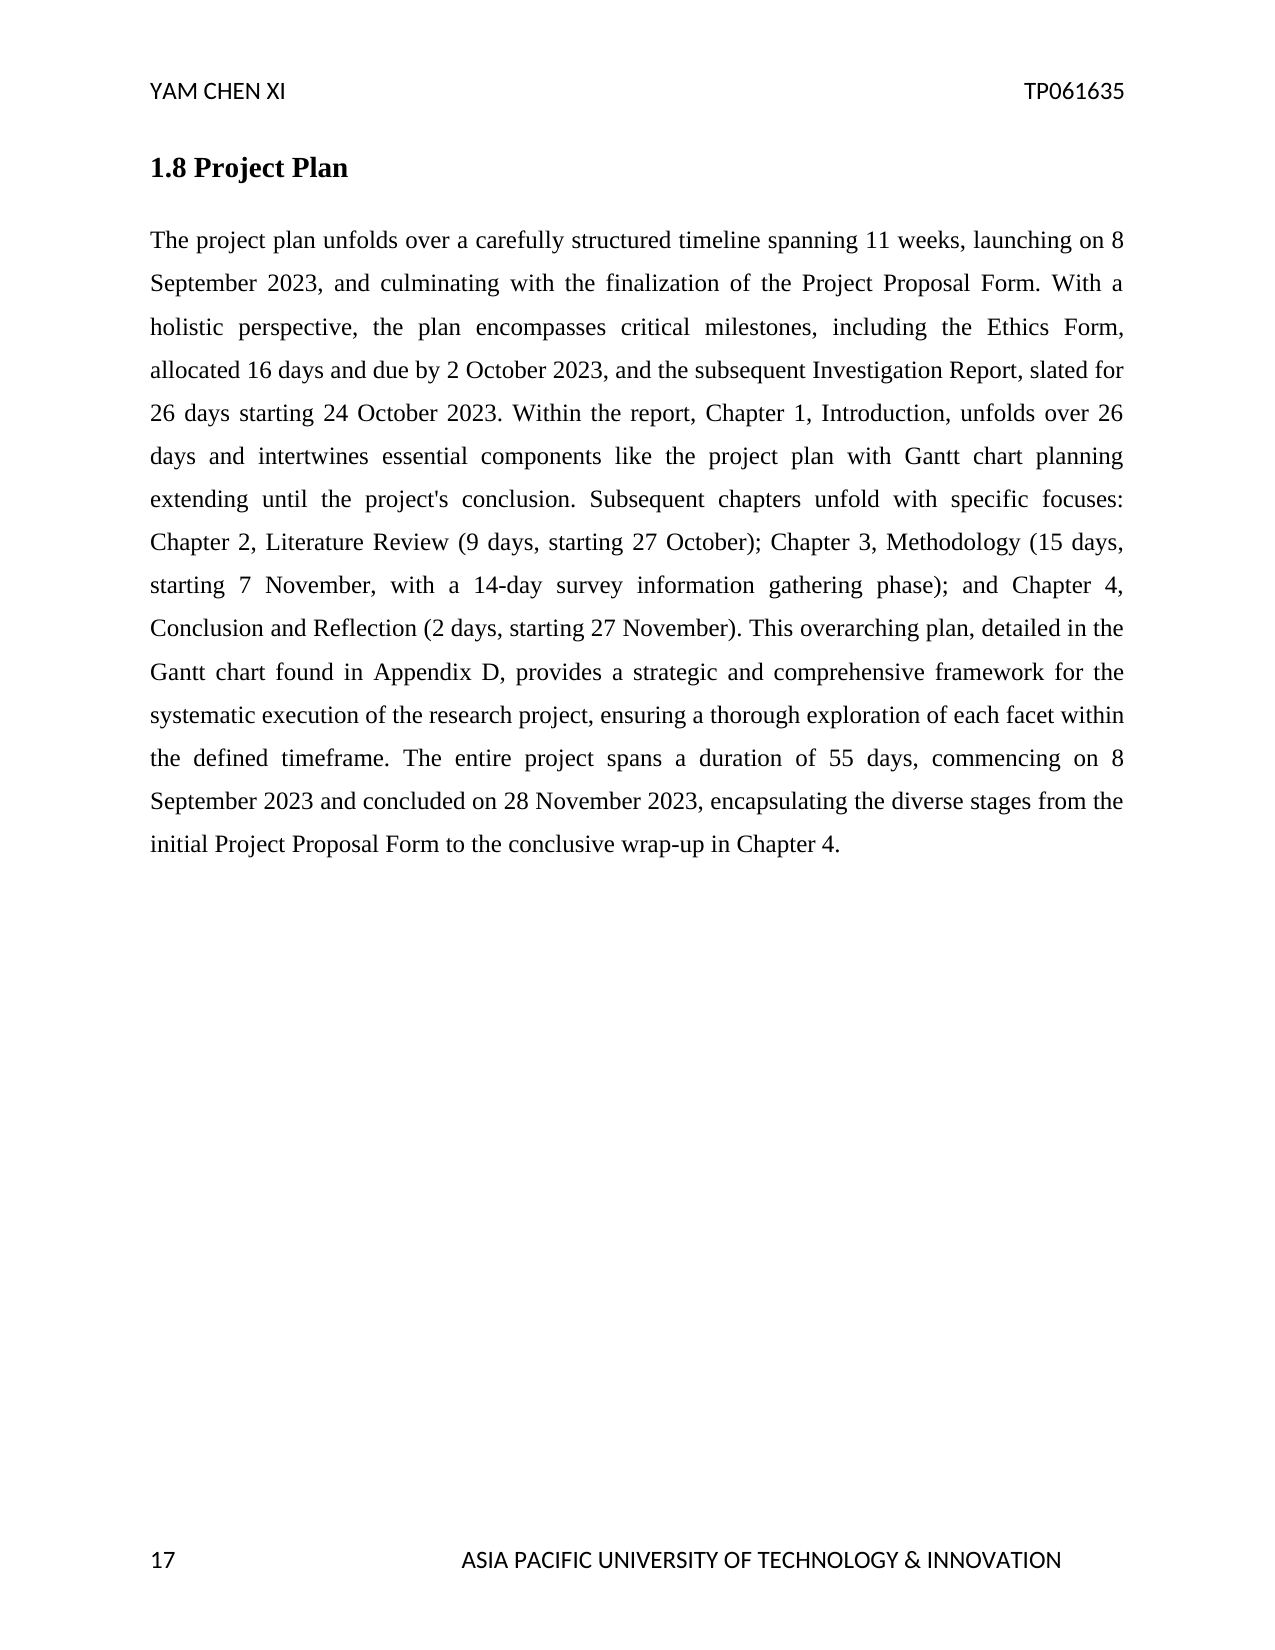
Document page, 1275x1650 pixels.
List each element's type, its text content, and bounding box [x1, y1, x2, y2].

subtitle 1.8 Project Plan [150, 150, 1125, 183]
text The project plan unfolds over a carefully structured timeline spanning 11 weeks, launching on 8 September 2023, and culminating with the finalization of the Project Proposal Form. With a holistic perspective, the plan encompasses critical milestones, including the Ethics Form, allocated 16 days and due by 2 October 2023, and the subsequent Investigation Report, slated for 26 days starting 24 October 2023. Within the report, Chapter 1, Introduction, unfolds over 26 days and intertwines essential components like the project plan with Gantt chart planning extending until the project's conclusion. Subsequent chapters unfold with specific focuses: Chapter 2, Literature Review (9 days, starting 27 October); Chapter 3, Methodology (15 days, starting 7 November, with a 14-day survey information gathering phase); and Chapter 4, Conclusion and Reflection (2 days, starting 27 November). This overarching plan, detailed in the Gantt chart found in Appendix D, provides a strategic and comprehensive framework for the systematic execution of the research project, ensuring a thorough exploration of each facet within the defined timeframe. The entire project spans a duration of 55 days, commencing on 8 September 2023 and concluded on 28 November 2023, encapsulating the diverse stages from the initial Project Proposal Form to the conclusive wrap-up in Chapter 4. [150, 225, 1125, 858]
